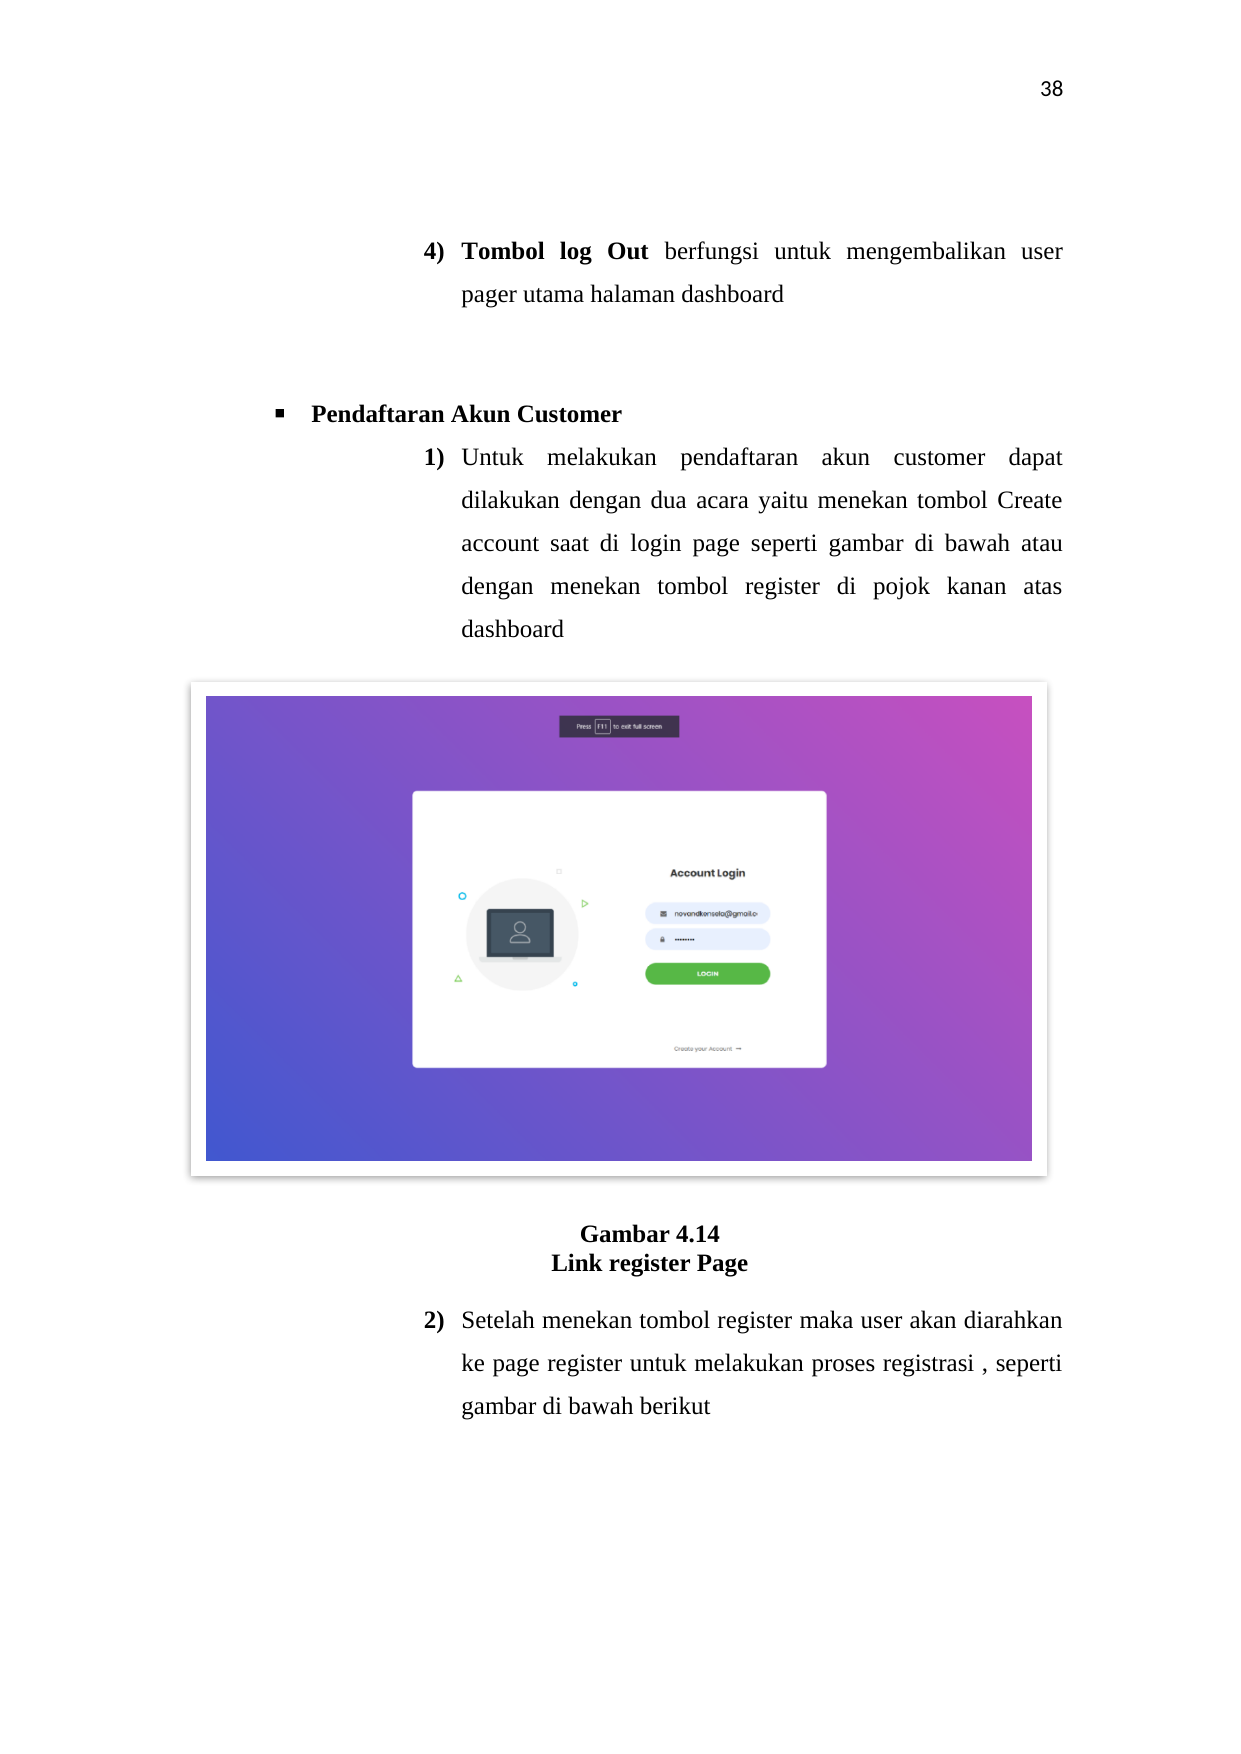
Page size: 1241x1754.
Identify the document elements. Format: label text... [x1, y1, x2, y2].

list Tombol log Out berfungsi untuk mengembalikan user pager utama halaman dashboard [424, 236, 1063, 308]
list Pendaftaran Akun Customer [274, 399, 1063, 428]
text Link register Page [236, 1248, 1063, 1276]
picture [206, 696, 1032, 1161]
list Untuk melakukan pendaftaran akun customer dapat dilakukan dengan dua acara yaitu menekan tombol Create account saat di login page seperti gambar di bawah atau dengan menekan tombol register di pojok kanan atas dashboard [424, 442, 1063, 643]
list Setelah menekan tombol register maka user akan diarahkan ke page register untuk melakukan proses registrasi , seperti gambar di bawah berikut [424, 1305, 1063, 1420]
